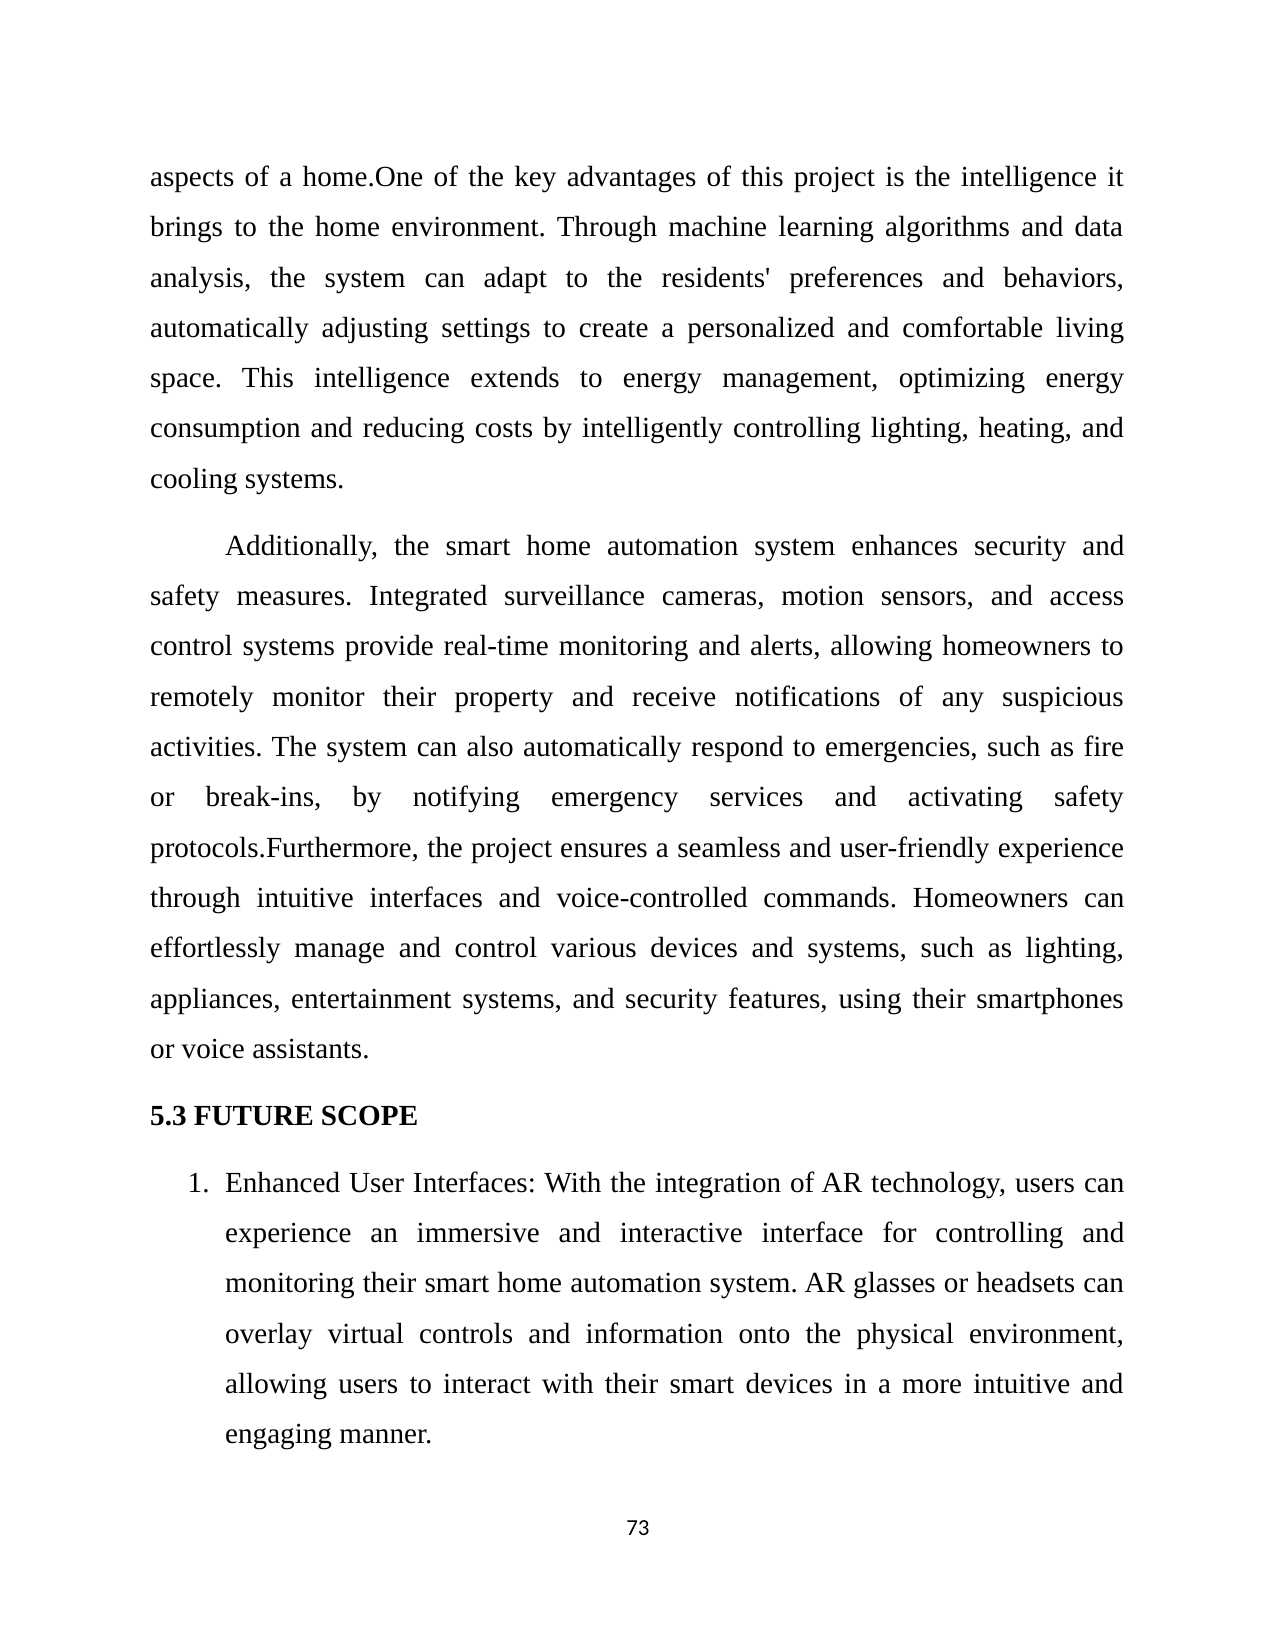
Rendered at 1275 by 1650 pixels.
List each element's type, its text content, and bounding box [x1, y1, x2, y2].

text 5.3 FUTURE SCOPE [150, 1098, 1125, 1132]
list Enhanced User Interfaces: With the integration of AR technology, users can experience an immersive and interactive interface for controlling and monitoring their smart home automation system. AR glasses or headsets can overlay virtual controls and information onto the physical environment, allowing users to interact with their smart devices in a more intuitive and engaging manner. [187, 1165, 1125, 1450]
text Additionally, the smart home automation system enhances security and safety measures. Integrated surveillance cameras, motion sensors, and access control systems provide real-time monitoring and alerts, allowing homeowners to remotely monitor their property and receive notifications of any suspicious activities. The system can also automatically respond to emergencies, such as fire or break-ins, by notifying emergency services and activating safety protocols.Furthermore, the project ensures a seamless and user-friendly experience through intuitive interfaces and voice-controlled commands. Homeowners can effortlessly manage and control various devices and systems, such as lighting, appliances, entertainment systems, and security features, using their smartphones or voice assistants. [150, 528, 1125, 1064]
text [150, 159, 1125, 494]
